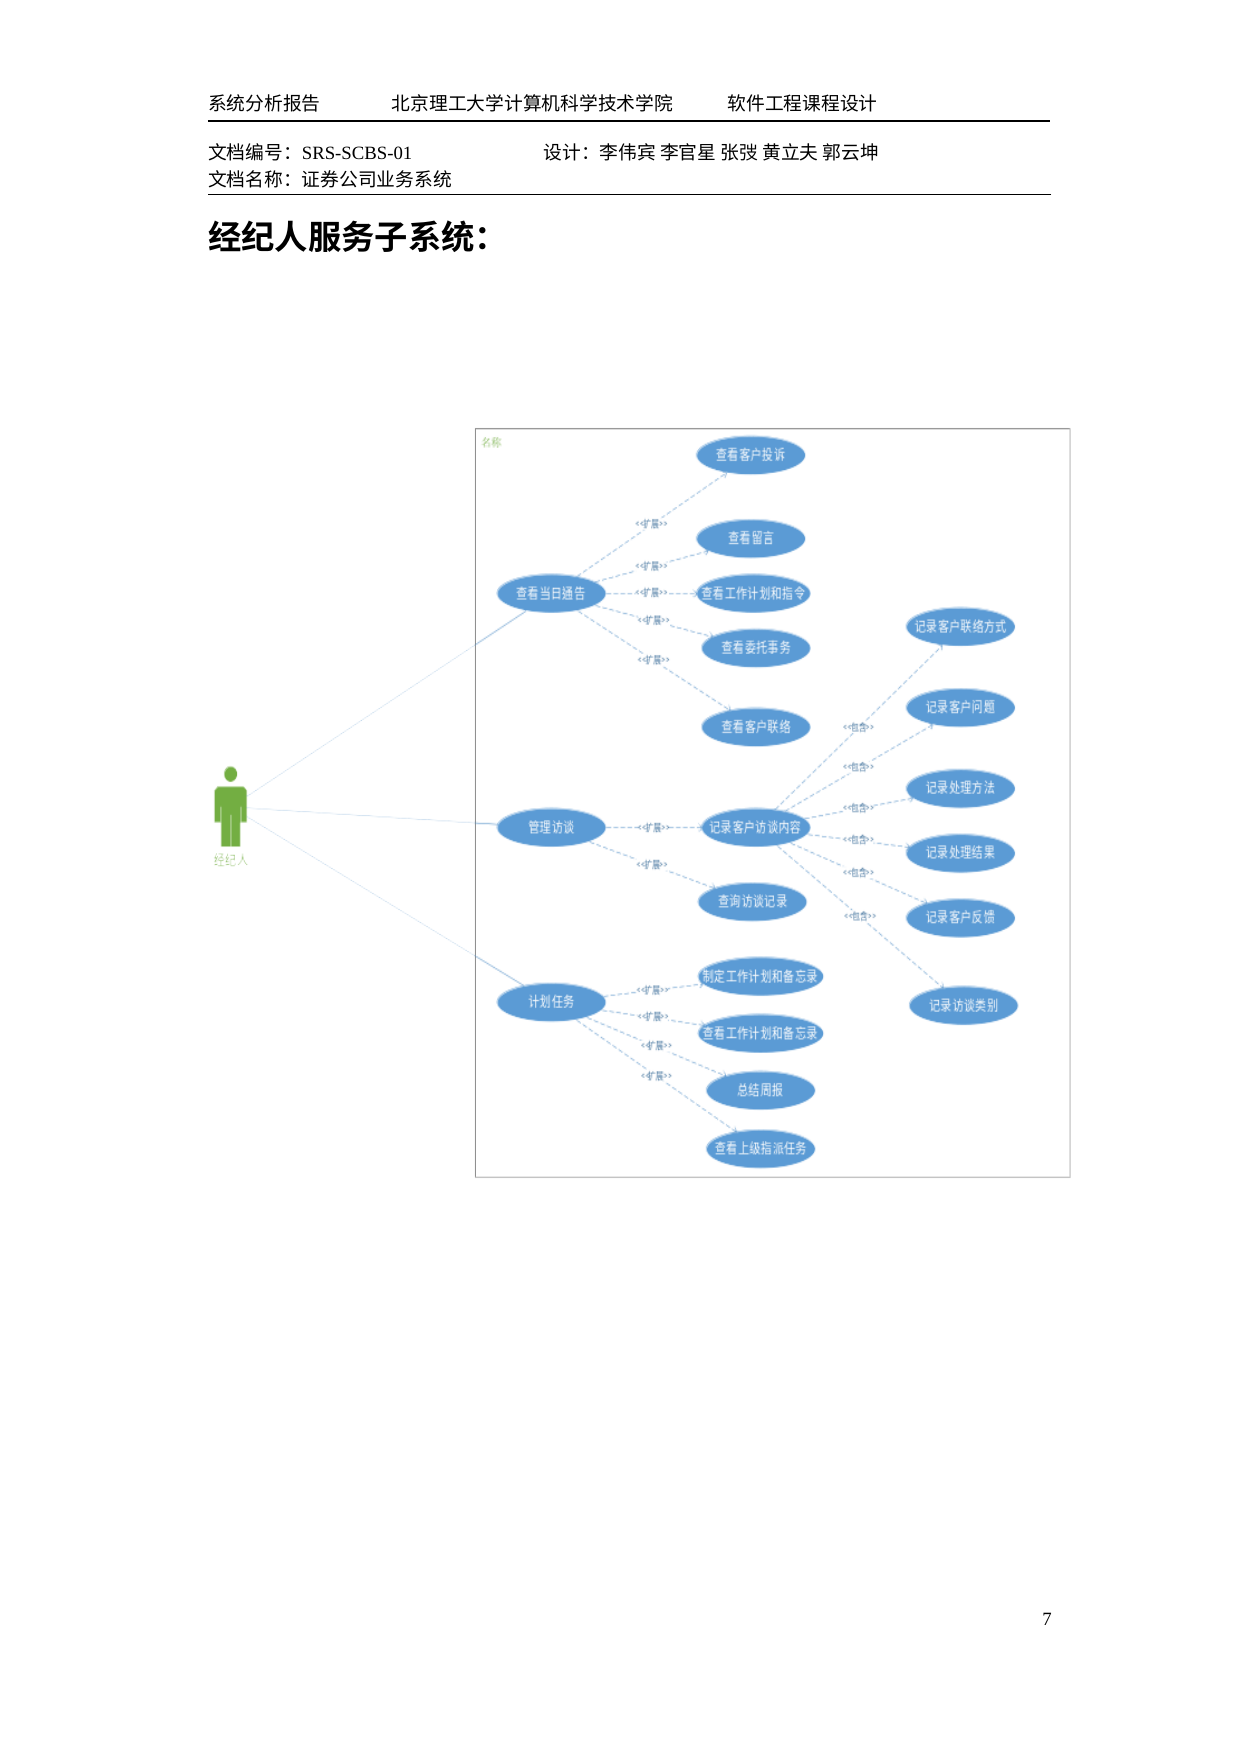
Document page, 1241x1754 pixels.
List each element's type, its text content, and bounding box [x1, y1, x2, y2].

subtitle 经纪人服务子系统： [208, 203, 1051, 268]
